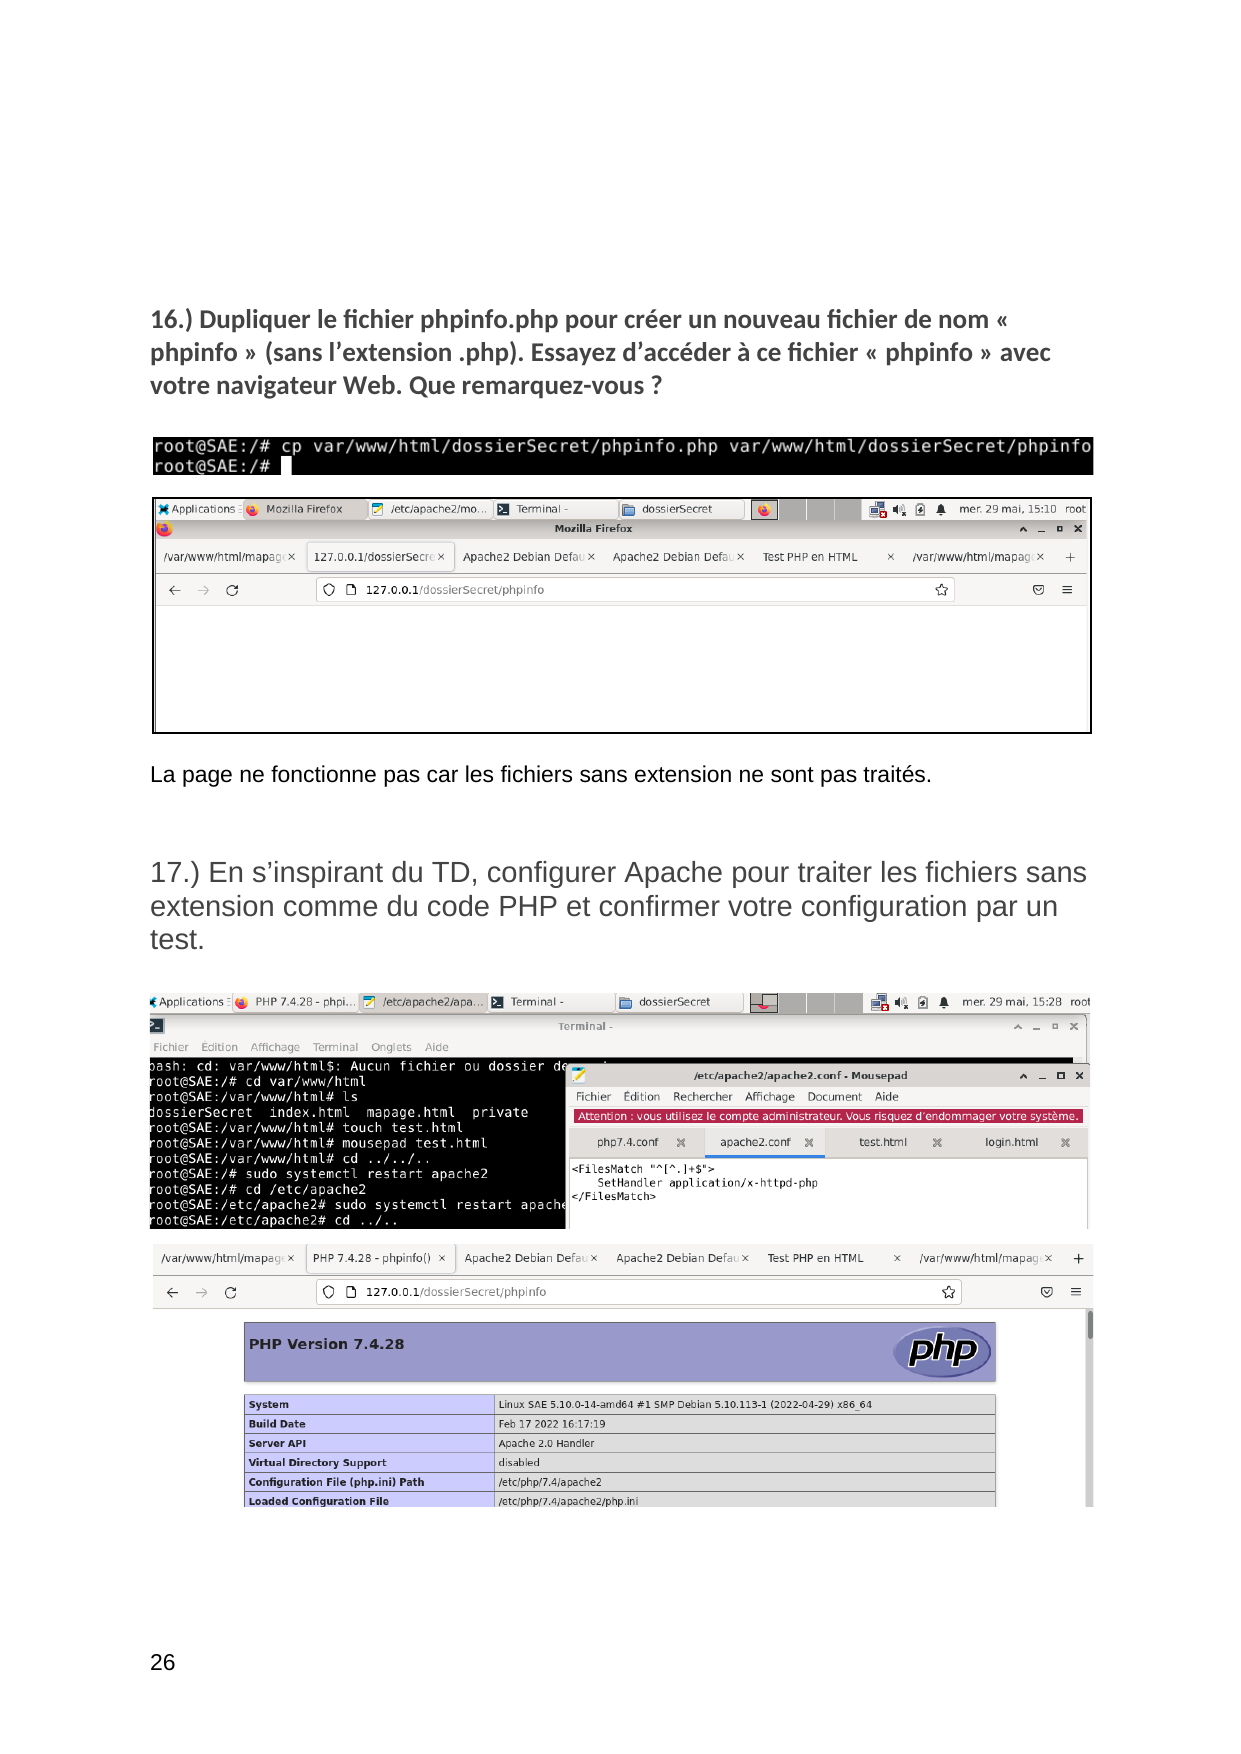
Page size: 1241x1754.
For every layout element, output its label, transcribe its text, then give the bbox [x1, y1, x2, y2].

picture [149, 993, 1091, 1229]
subtitle 16.) Dupliquer le fichier phpinfo.php pour créer un nouveau fichier de nom « phpinfo » (sans l’extension .php). Essayez d’accéder à ce fichier « phpinfo » avec votre navigateur Web. Que remarquez-vous ? [150, 302, 1090, 401]
picture [153, 1244, 1094, 1507]
subtitle 17.) En s’inspirant du TD, configurer Apache pour traiter les fichiers sans extension comme du code PHP et confirmer votre configuration par un test. [150, 855, 1090, 956]
picture [154, 499, 1090, 732]
picture [153, 437, 1094, 475]
